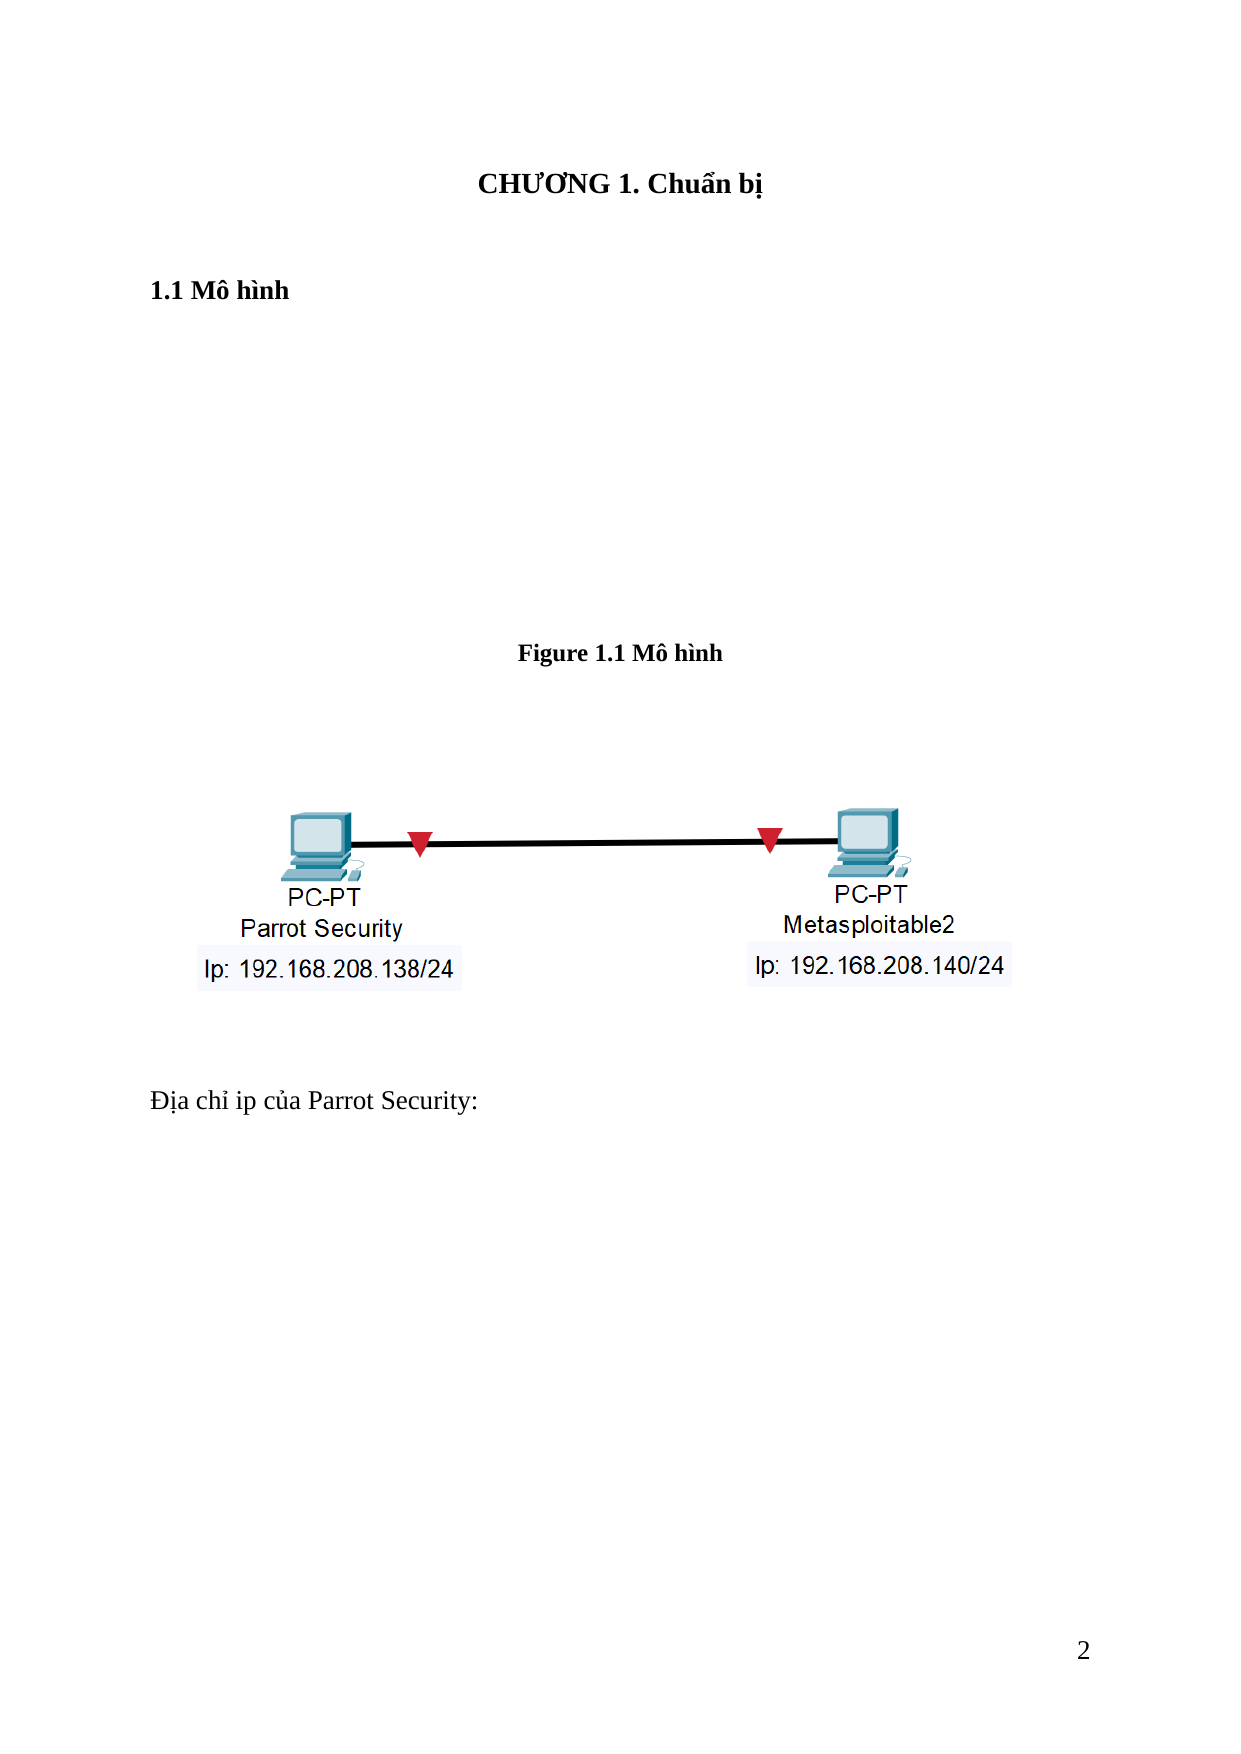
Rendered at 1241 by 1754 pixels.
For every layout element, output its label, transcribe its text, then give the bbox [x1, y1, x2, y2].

picture [150, 762, 1091, 1049]
subtitle Mô hình [150, 271, 1090, 309]
subtitle Chuẩn bị [150, 164, 1090, 202]
text Địa chỉ ip của Parrot Security: [150, 1081, 1090, 1118]
